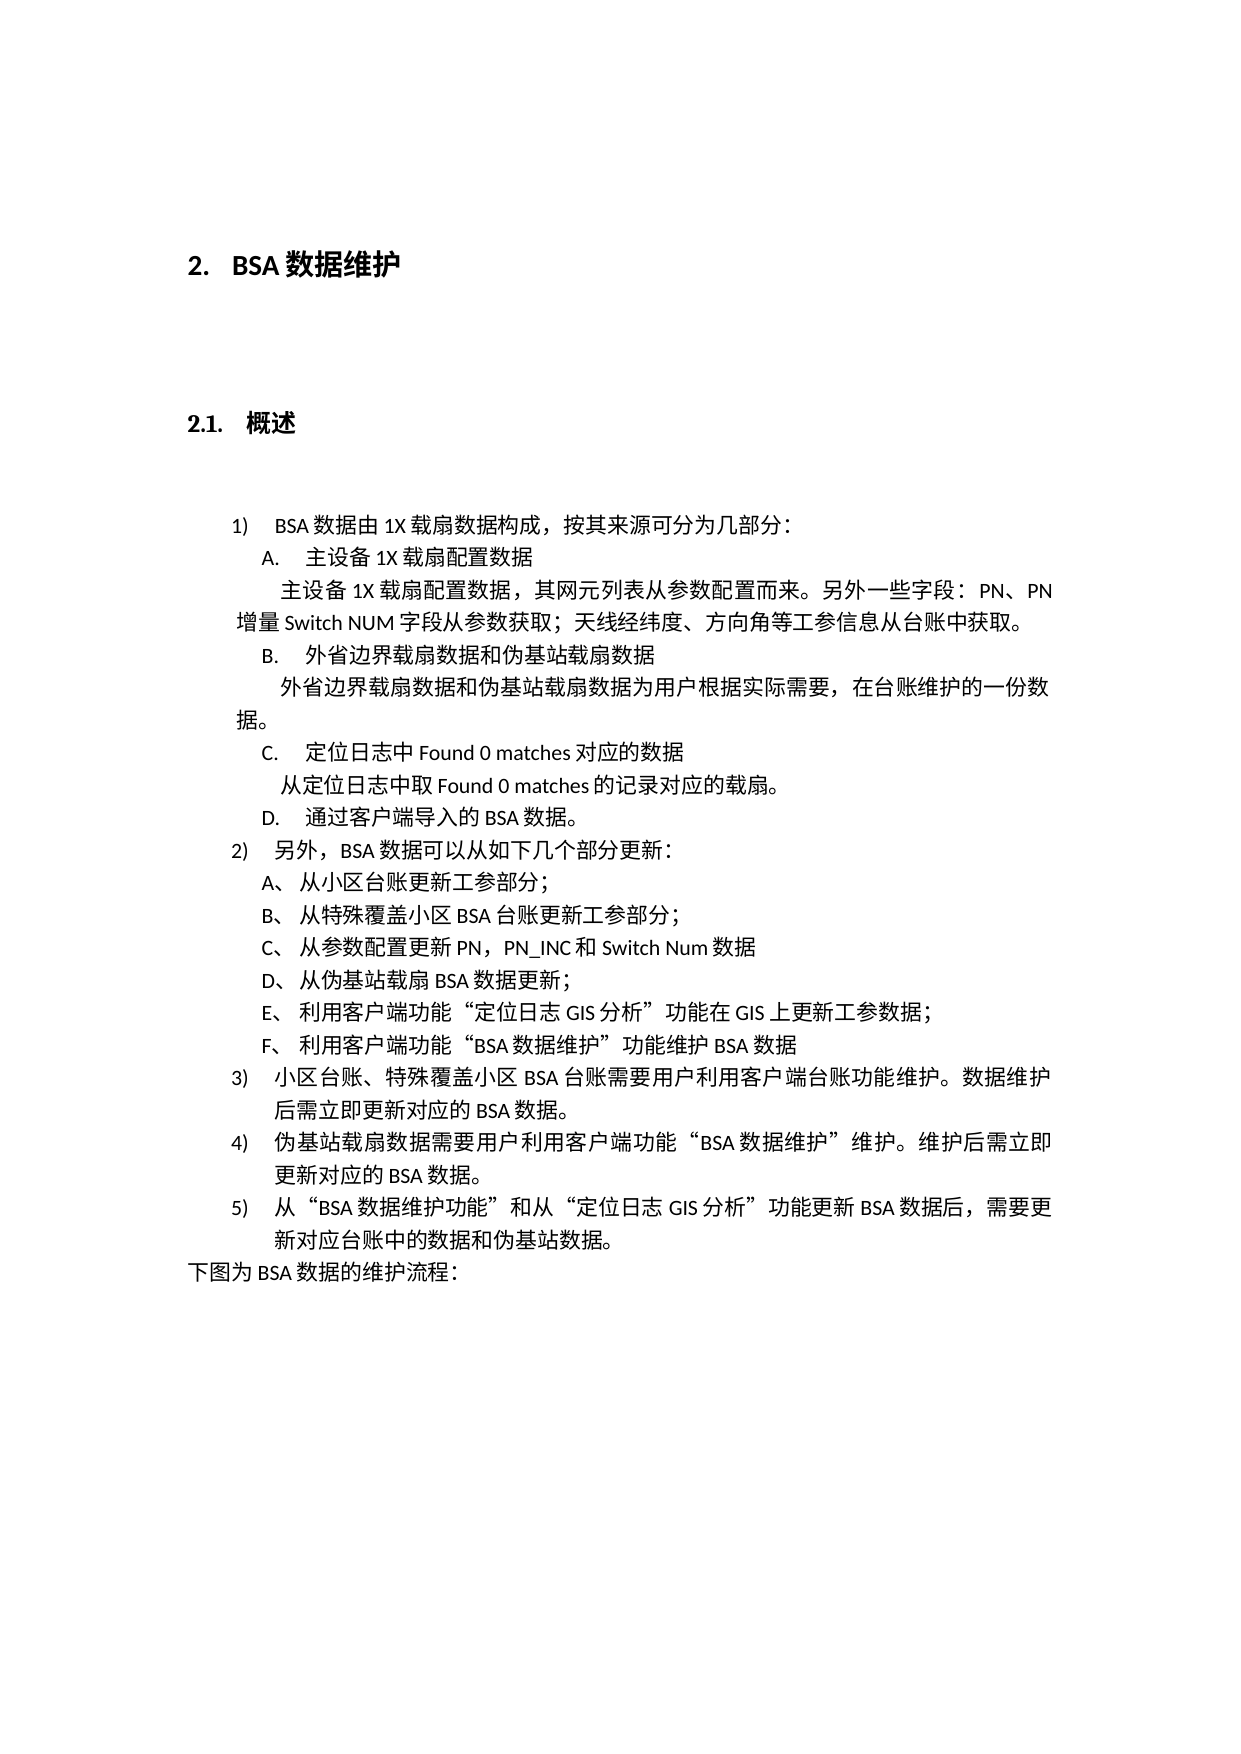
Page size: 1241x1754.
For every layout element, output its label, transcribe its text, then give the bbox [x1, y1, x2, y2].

list 通过客户端导入的BSA数据。 [261, 800, 1053, 832]
list 从小区台账更新工参部分； [261, 865, 1053, 897]
list 从“BSA数据维护功能”和从“定位日志GIS分析”功能更新BSA数据后，需要更新对应台账中的数据和伪基站数据。 [231, 1190, 1053, 1255]
subtitle 概述 [187, 389, 1053, 454]
subtitle BSA数据维护 [187, 230, 1053, 295]
list 外省边界载扇数据和伪基站载扇数据 [261, 637, 1053, 670]
list 利用客户端功能“BSA数据维护”功能维护BSA数据 [261, 1027, 1053, 1060]
list 小区台账、特殊覆盖小区BSA台账需要用户利用客户端台账功能维护。数据维护后需立即更新对应的BSA数据。 [231, 1060, 1053, 1125]
list 利用客户端功能“定位日志GIS分析”功能在GIS上更新工参数据； [261, 995, 1053, 1027]
list 主设备1X载扇配置数据，其网元列表从参数配置而来。另外一些字段：PN、PN 增量Switch NUM字段从参数获取；天线经纬度、方向角等工参信息从台账中获取。 [144, 572, 1053, 637]
list 定位日志中Found 0 matches对应的数据 [261, 735, 1053, 767]
list BSA数据由1X载扇数据构成，按其来源可分为几部分： [231, 507, 1053, 540]
text 从定位日志中取Found 0 matches的记录对应的载扇。 [187, 767, 1053, 800]
list 从参数配置更新PN，PN_INC和Switch Num数据 [261, 930, 1053, 962]
list 另外，BSA数据可以从如下几个部分更新： [231, 832, 1053, 865]
list 从特殊覆盖小区BSA台账更新工参部分； [261, 897, 1053, 930]
text 下图为BSA数据的维护流程： [187, 1255, 1053, 1287]
list 主设备1X载扇配置数据 [261, 540, 1053, 572]
list 伪基站载扇数据需要用户利用客户端功能“BSA数据维护”维护。维护后需立即更新对应的BSA数据。 [231, 1125, 1053, 1190]
list 从伪基站载扇BSA数据更新； [261, 962, 1053, 995]
text 外省边界载扇数据和伪基站载扇数据为用户根据实际需要，在台账维护的一份数 据。 [187, 670, 1053, 735]
